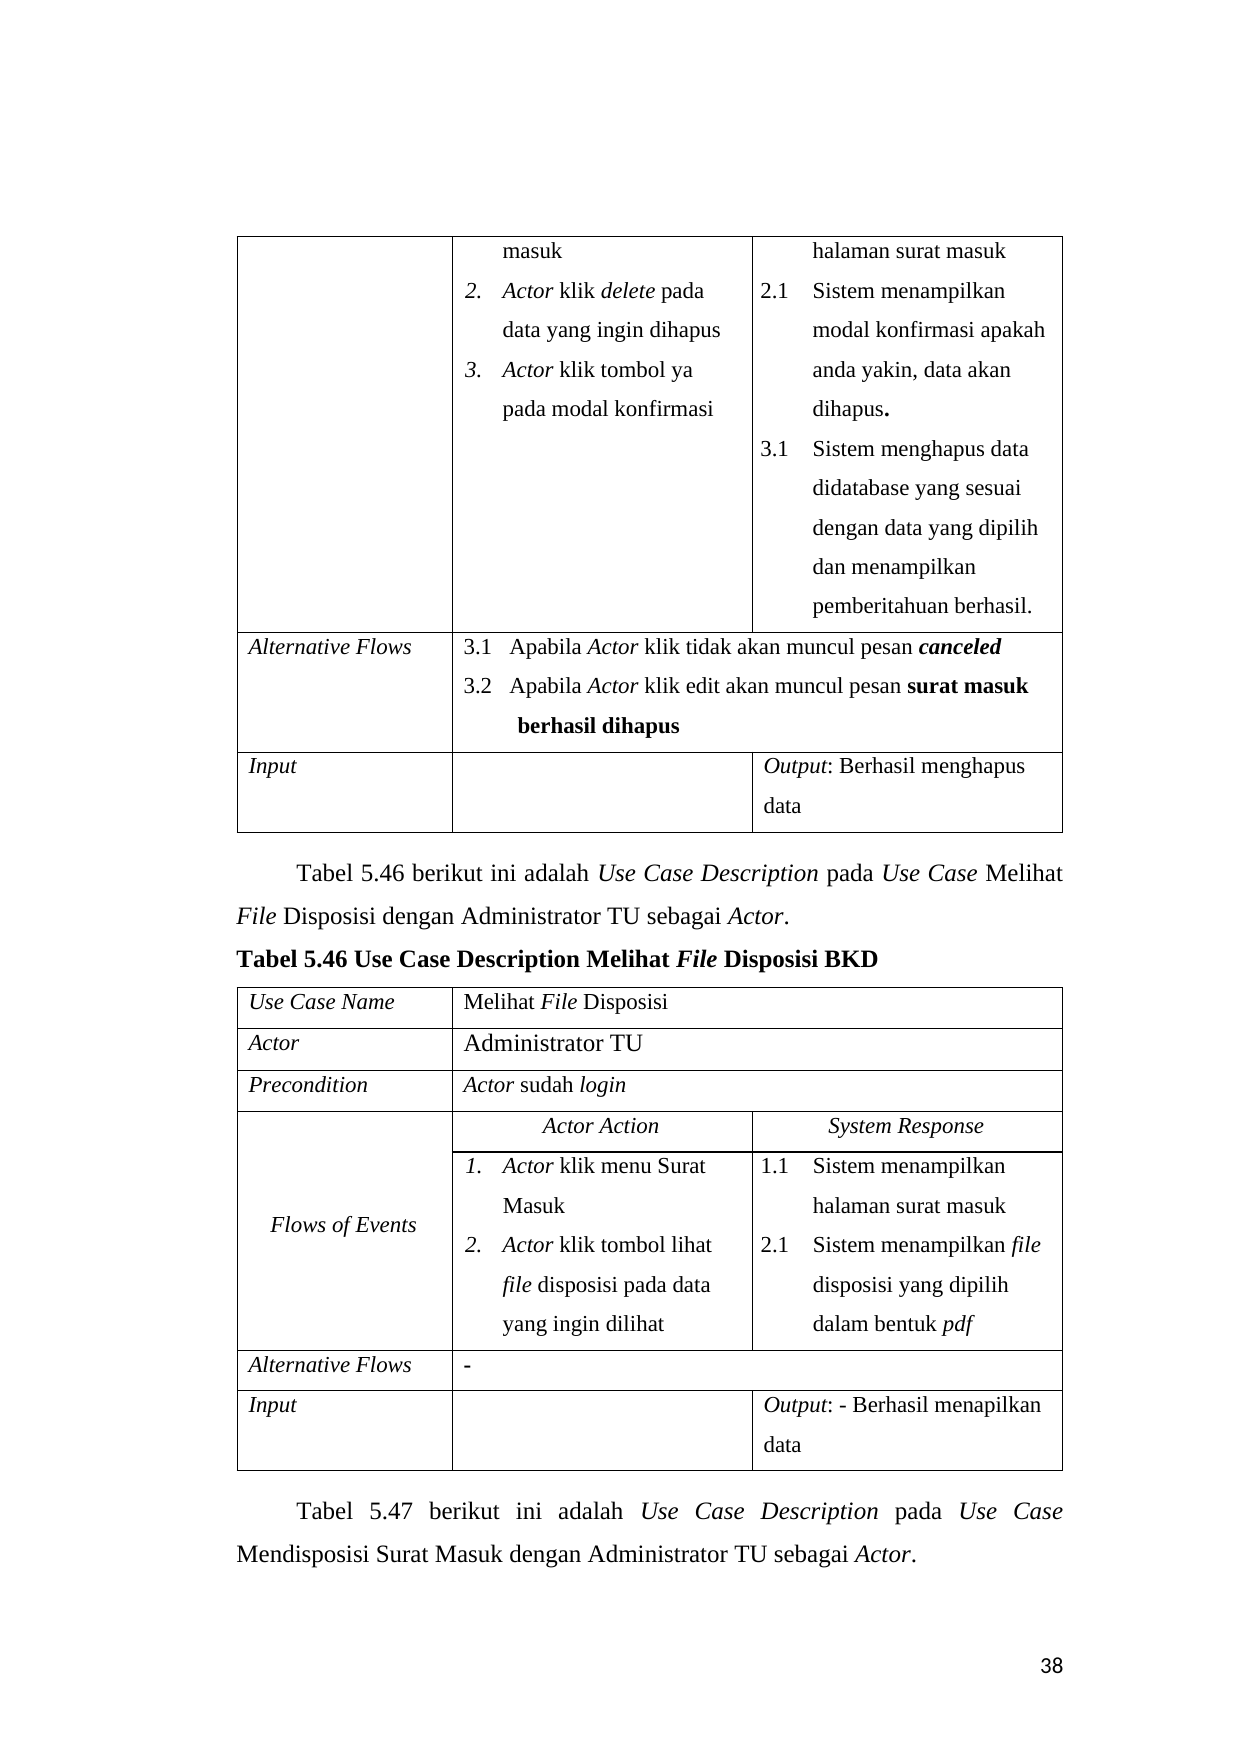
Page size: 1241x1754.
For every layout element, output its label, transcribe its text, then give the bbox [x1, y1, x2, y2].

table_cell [753, 237, 1062, 632]
table_cell Flows of Events [238, 1112, 452, 1350]
table_cell 3.1 Apabila Actor klik tidak akan muncul pesan canceled 3.2 Apabila Actor klik edit akan muncul pesan surat masuk berhasil dihapus [453, 633, 1062, 752]
table_cell Actor klik menu Surat Masuk Actor klik tombol lihat file disposisi pada data yang ingin dilihat [453, 1153, 752, 1350]
table_cell Administrator TU [453, 1029, 1062, 1070]
table_cell Precondition [238, 1071, 452, 1111]
text Tabel 5.46 Use Case Description Melihat File Disposisi BKD [236, 944, 1063, 973]
table_cell Actor Action [453, 1112, 752, 1151]
text Tabel 5.47 berikut ini adalah Use Case Description pada Use Case Mendisposisi Surat Masuk dengan Administrator TU sebagai Actor. [236, 1496, 1063, 1568]
table_cell Sistem menampilkan halaman surat masuk Sistem menampilkan file disposisi yang dipilih dalam bentuk pdf [753, 1153, 1062, 1350]
text Tabel 5.46 berikut ini adalah Use Case Description pada Use Case Melihat File Disposisi dengan Administrator TU sebagai Actor. [236, 858, 1063, 929]
table_cell Input [238, 1391, 452, 1470]
table_cell Output: - Berhasil menapilkan data [753, 1391, 1062, 1470]
table_header Use Case Name [238, 988, 452, 1027]
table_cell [453, 237, 752, 632]
table_cell Actor sudah login [453, 1071, 1062, 1111]
table_header Melihat File Disposisi [453, 988, 1062, 1027]
table_cell [453, 753, 752, 832]
table_cell System Response [753, 1112, 1062, 1151]
table_cell - [453, 1351, 1062, 1390]
table_cell Output: Berhasil menghapus data [753, 753, 1062, 832]
table_cell Alternative Flows [238, 1351, 452, 1390]
table_cell Alternative Flows [238, 633, 452, 752]
table_cell Actor [238, 1029, 452, 1070]
table_cell Input [238, 753, 452, 832]
table_cell [453, 1391, 752, 1470]
